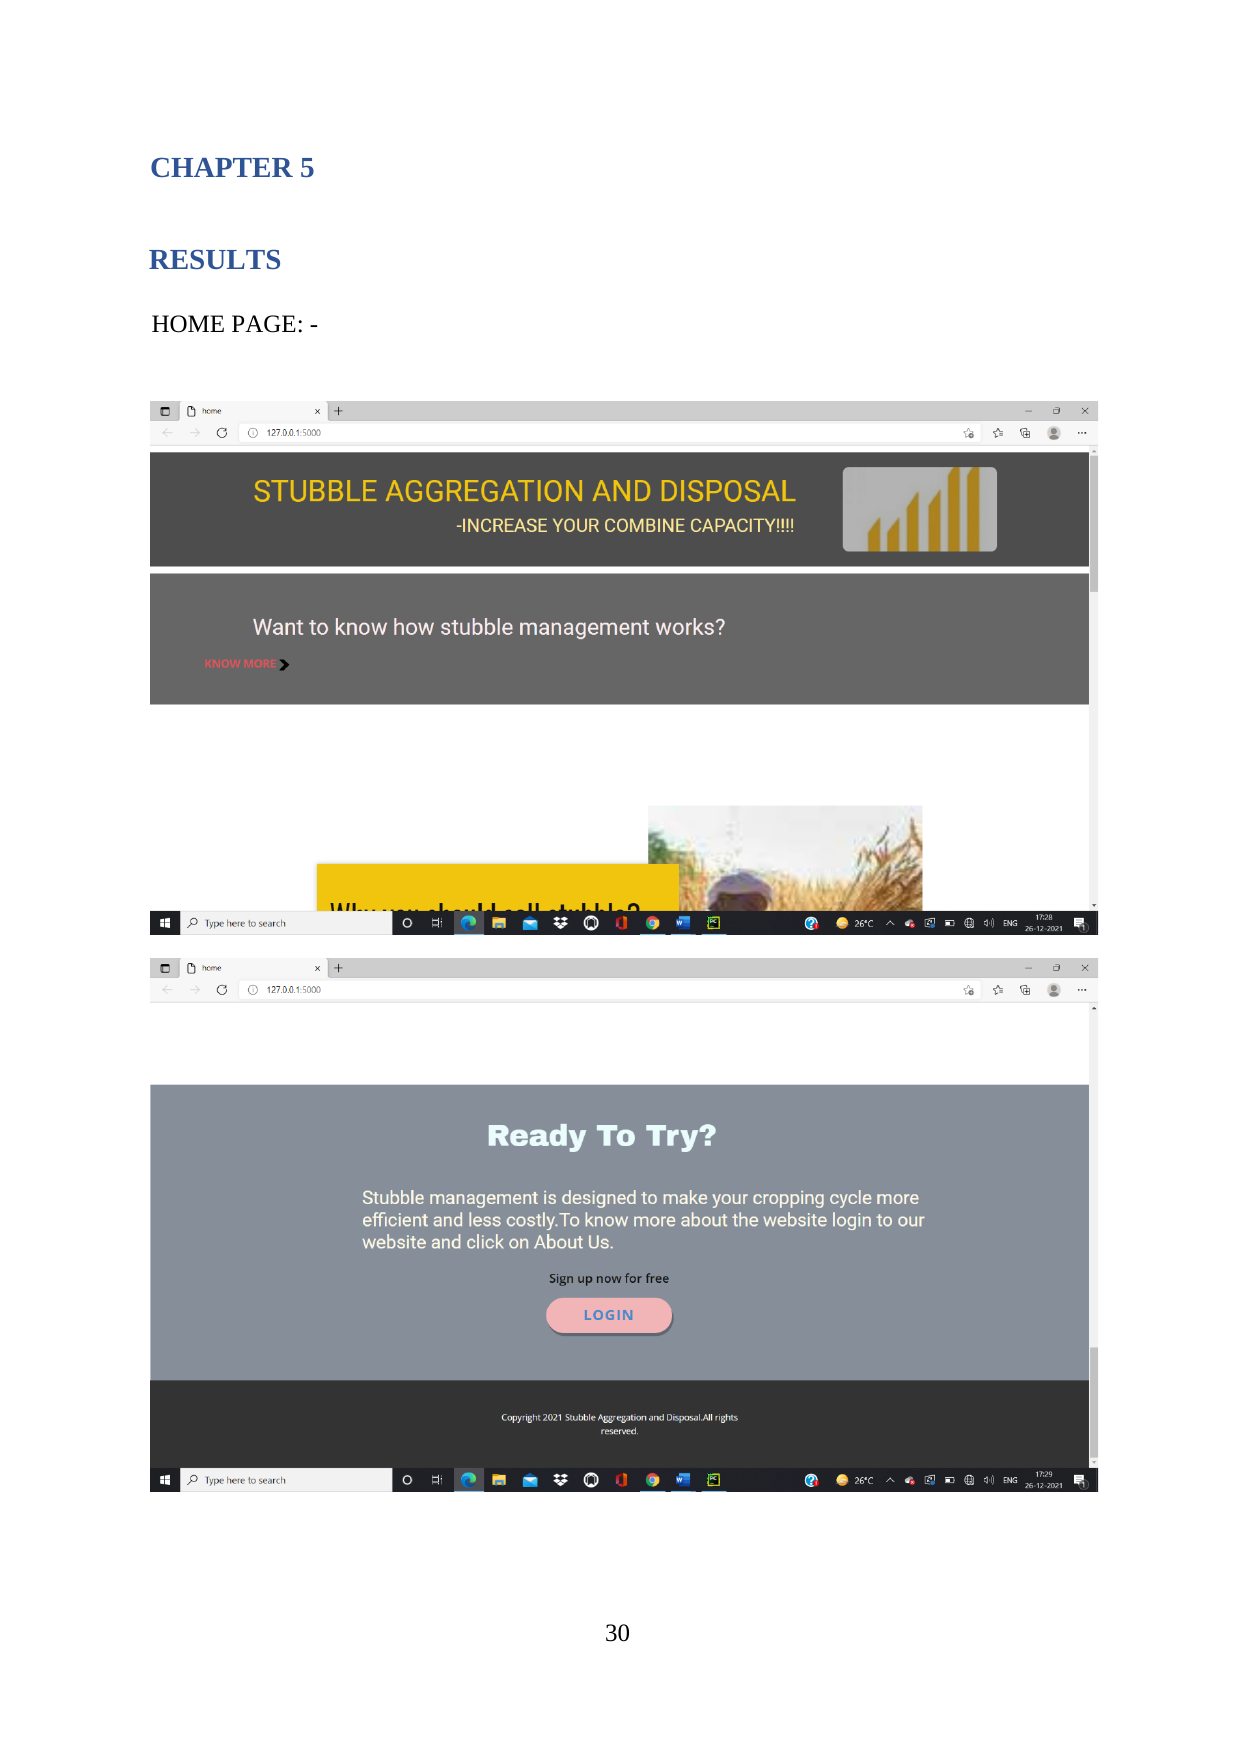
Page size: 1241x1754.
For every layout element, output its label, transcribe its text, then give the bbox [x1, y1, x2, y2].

subtitle RESULTS [148, 242, 1088, 275]
picture [150, 401, 1099, 935]
text HOME PAGE: - [151, 309, 1088, 337]
picture [150, 958, 1099, 1492]
subtitle CHAPTER 5 [150, 150, 1088, 184]
